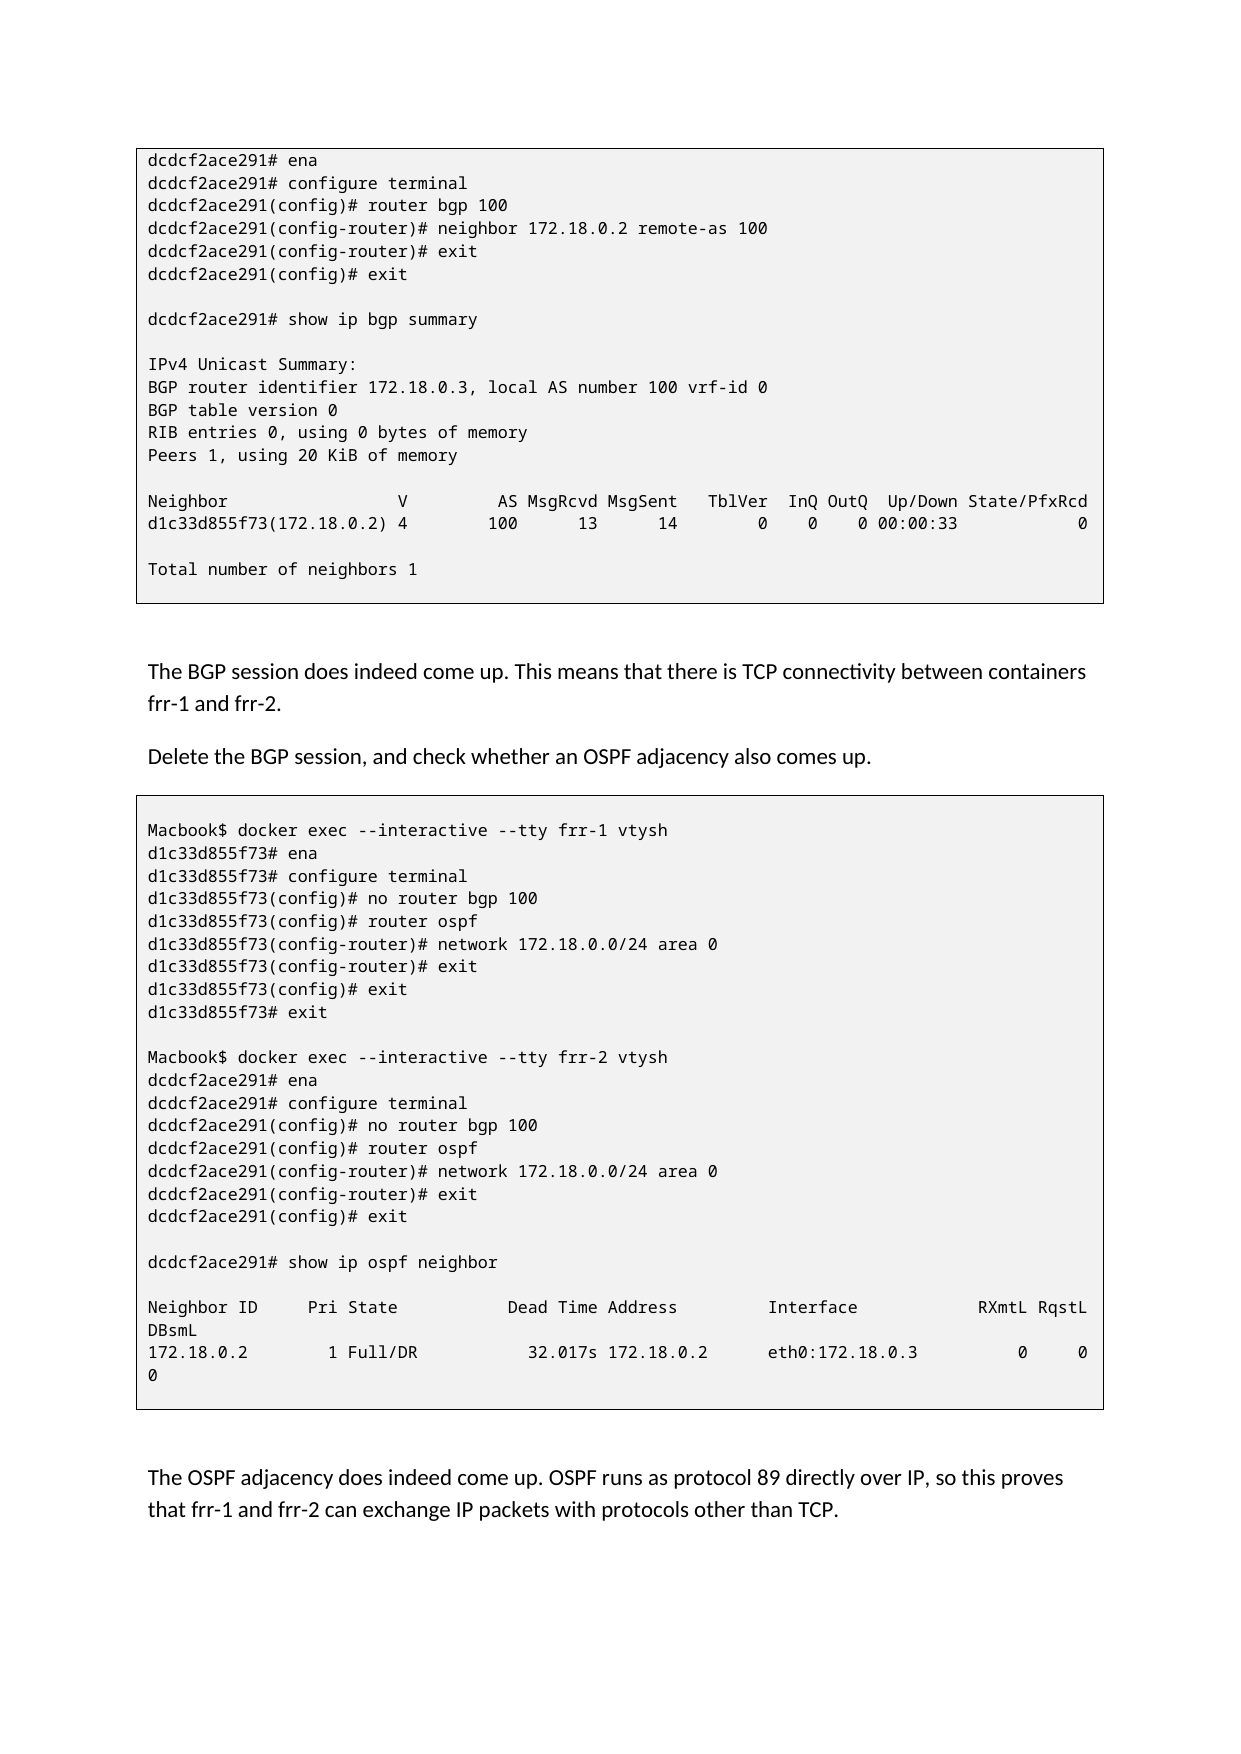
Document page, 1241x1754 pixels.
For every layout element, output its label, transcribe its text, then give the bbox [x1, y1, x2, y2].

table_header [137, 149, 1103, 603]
text The OSPF adjacency does indeed come up. OSPF runs as protocol 89 directly over IP, so this proves that frr-1 and frr-2 can exchange IP packets with protocols other than TCP. [148, 1463, 1093, 1523]
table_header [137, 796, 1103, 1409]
text Delete the BGP session, and check whether an OSPF adjacency also comes up. [148, 742, 1093, 770]
text The BGP session does indeed come up. This means that there is TCP connectivity between containers frr-1 and frr-2. [148, 657, 1093, 717]
